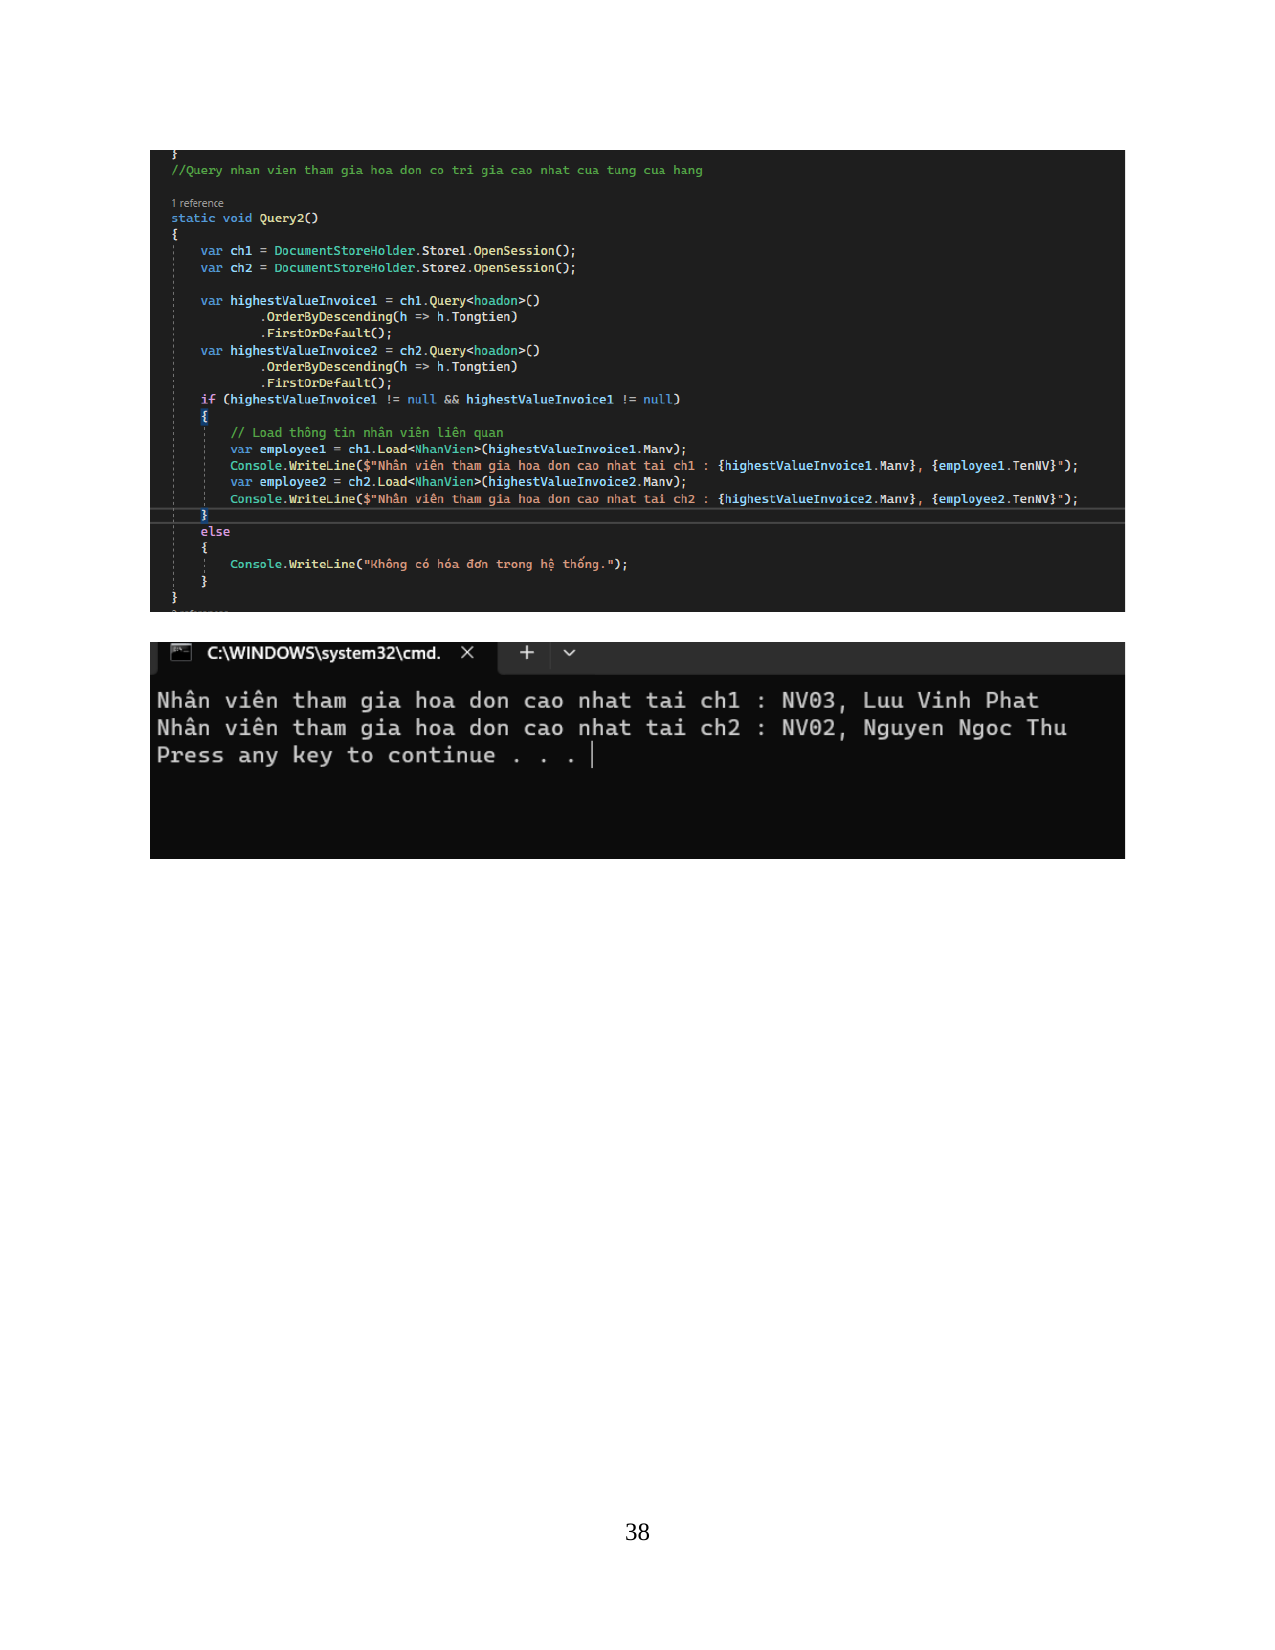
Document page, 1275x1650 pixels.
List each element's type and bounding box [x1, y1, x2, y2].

picture [150, 150, 1125, 612]
picture [150, 642, 1125, 859]
